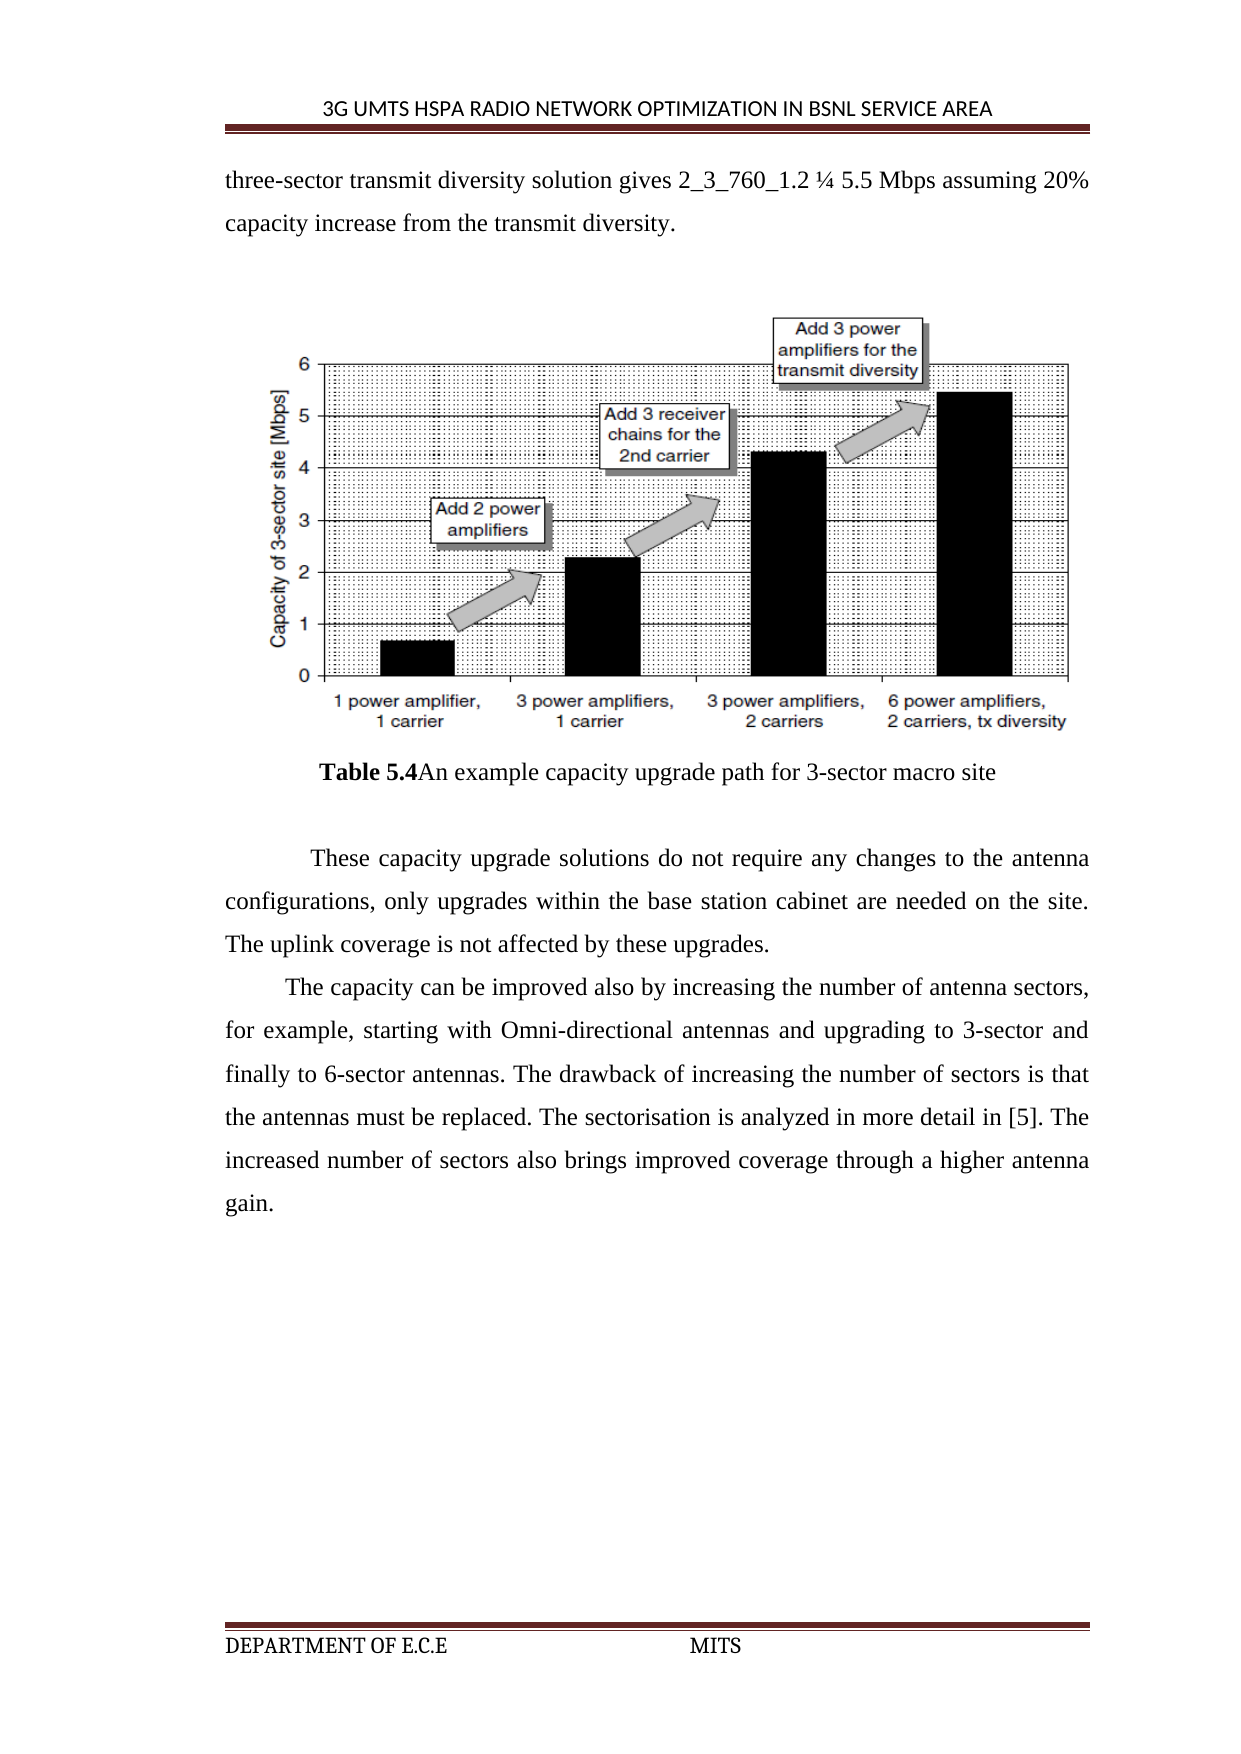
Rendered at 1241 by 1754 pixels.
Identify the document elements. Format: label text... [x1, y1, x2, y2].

text These capacity upgrade solutions do not require any changes to the antenna configurations, only upgrades within the base station cabinet are needed on the site. The uplink coverage is not affected by these upgrades. [225, 843, 1090, 958]
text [225, 165, 1090, 237]
text The capacity can be improved also by increasing the number of antenna sectors, for example, starting with Omni-directional antennas and upgrading to 3-sector and finally to 6-sector antennas. The drawback of increasing the number of sectors is that the antennas must be replaced. The sectorisation is analyzed in more detail in [5]. The increased number of sectors also brings improved coverage through a higher antenna gain. [225, 972, 1090, 1217]
text Table 5.4An example capacity upgrade path for 3-sector macro site [225, 743, 1090, 786]
